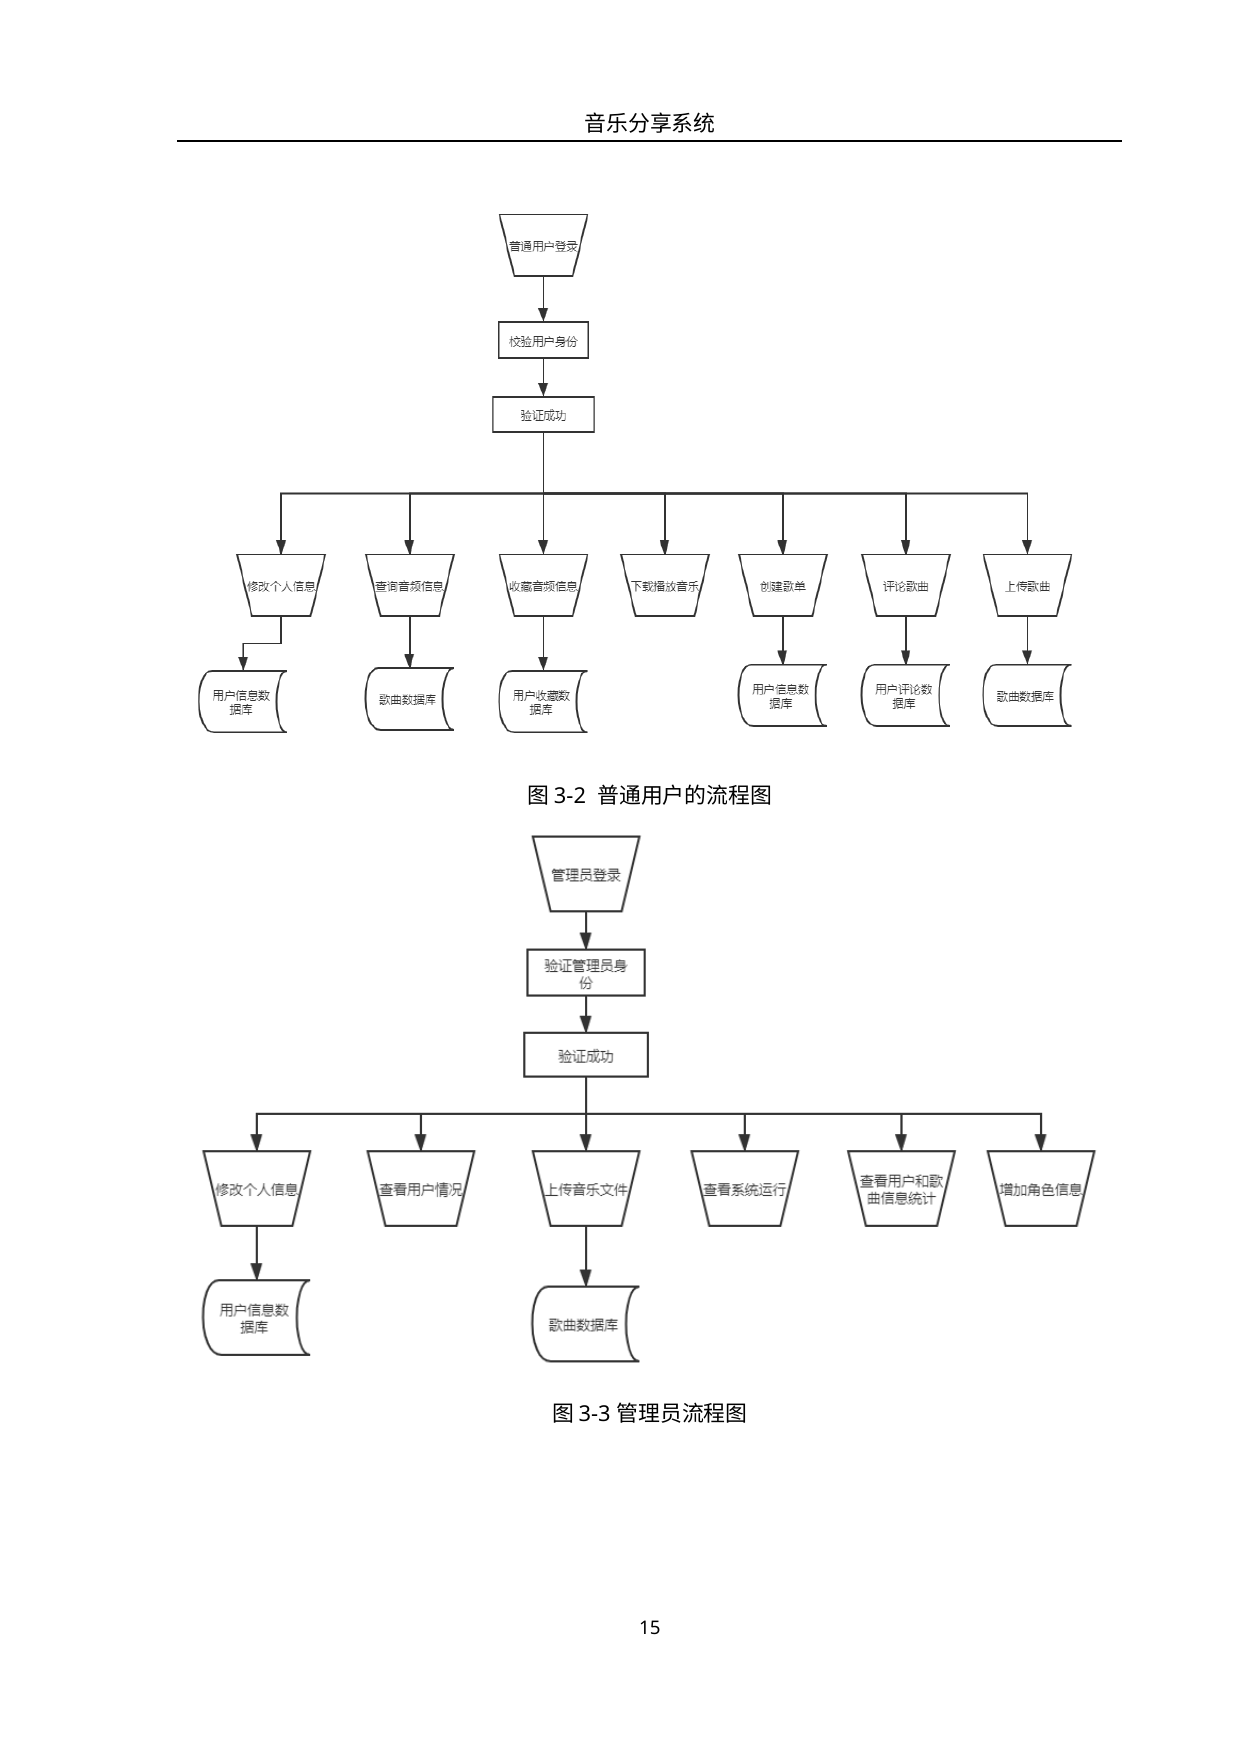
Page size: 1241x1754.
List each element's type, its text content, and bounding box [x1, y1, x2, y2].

text 图3-2 普通用户的流程图 [177, 778, 1122, 810]
picture [177, 192, 1093, 754]
text 图3-3 管理员流程图 [177, 1395, 1122, 1428]
picture [177, 810, 1121, 1388]
